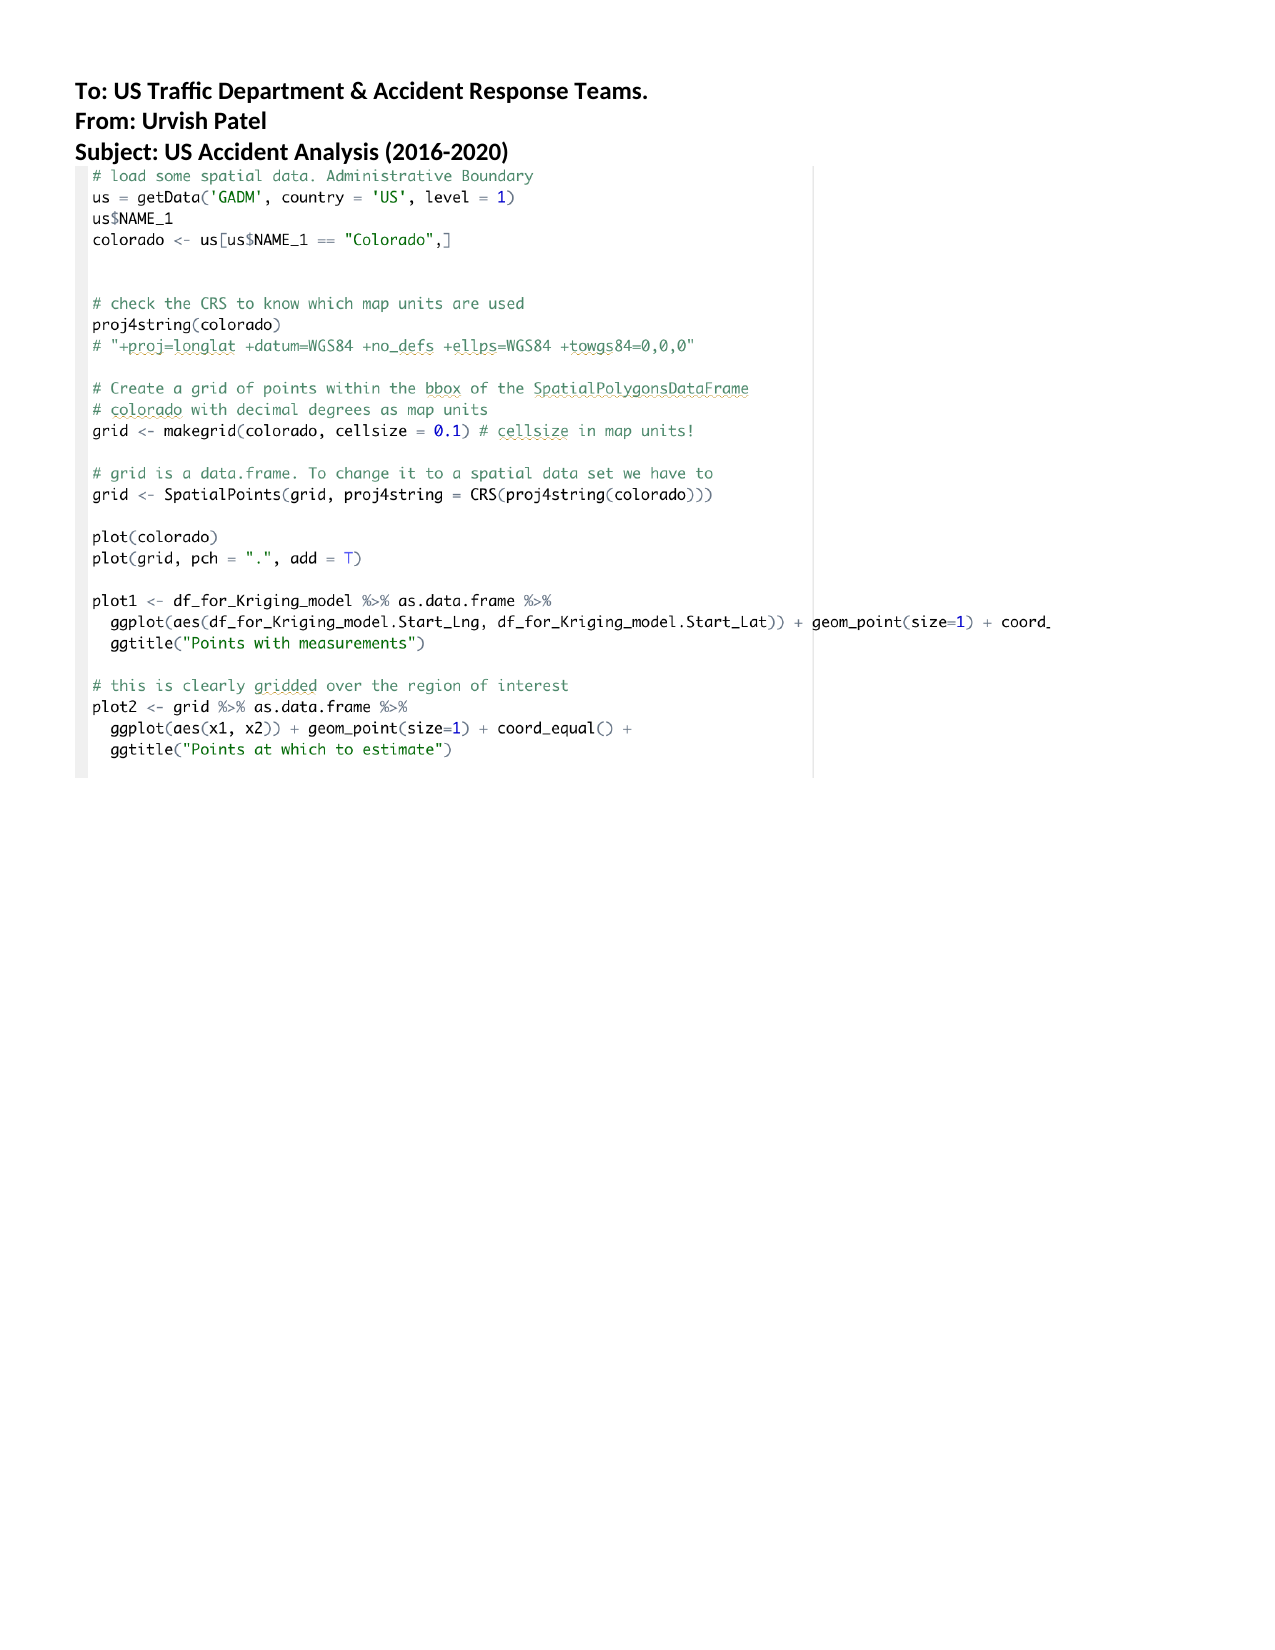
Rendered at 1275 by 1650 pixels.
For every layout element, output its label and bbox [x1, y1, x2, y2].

picture [75, 166, 1050, 778]
